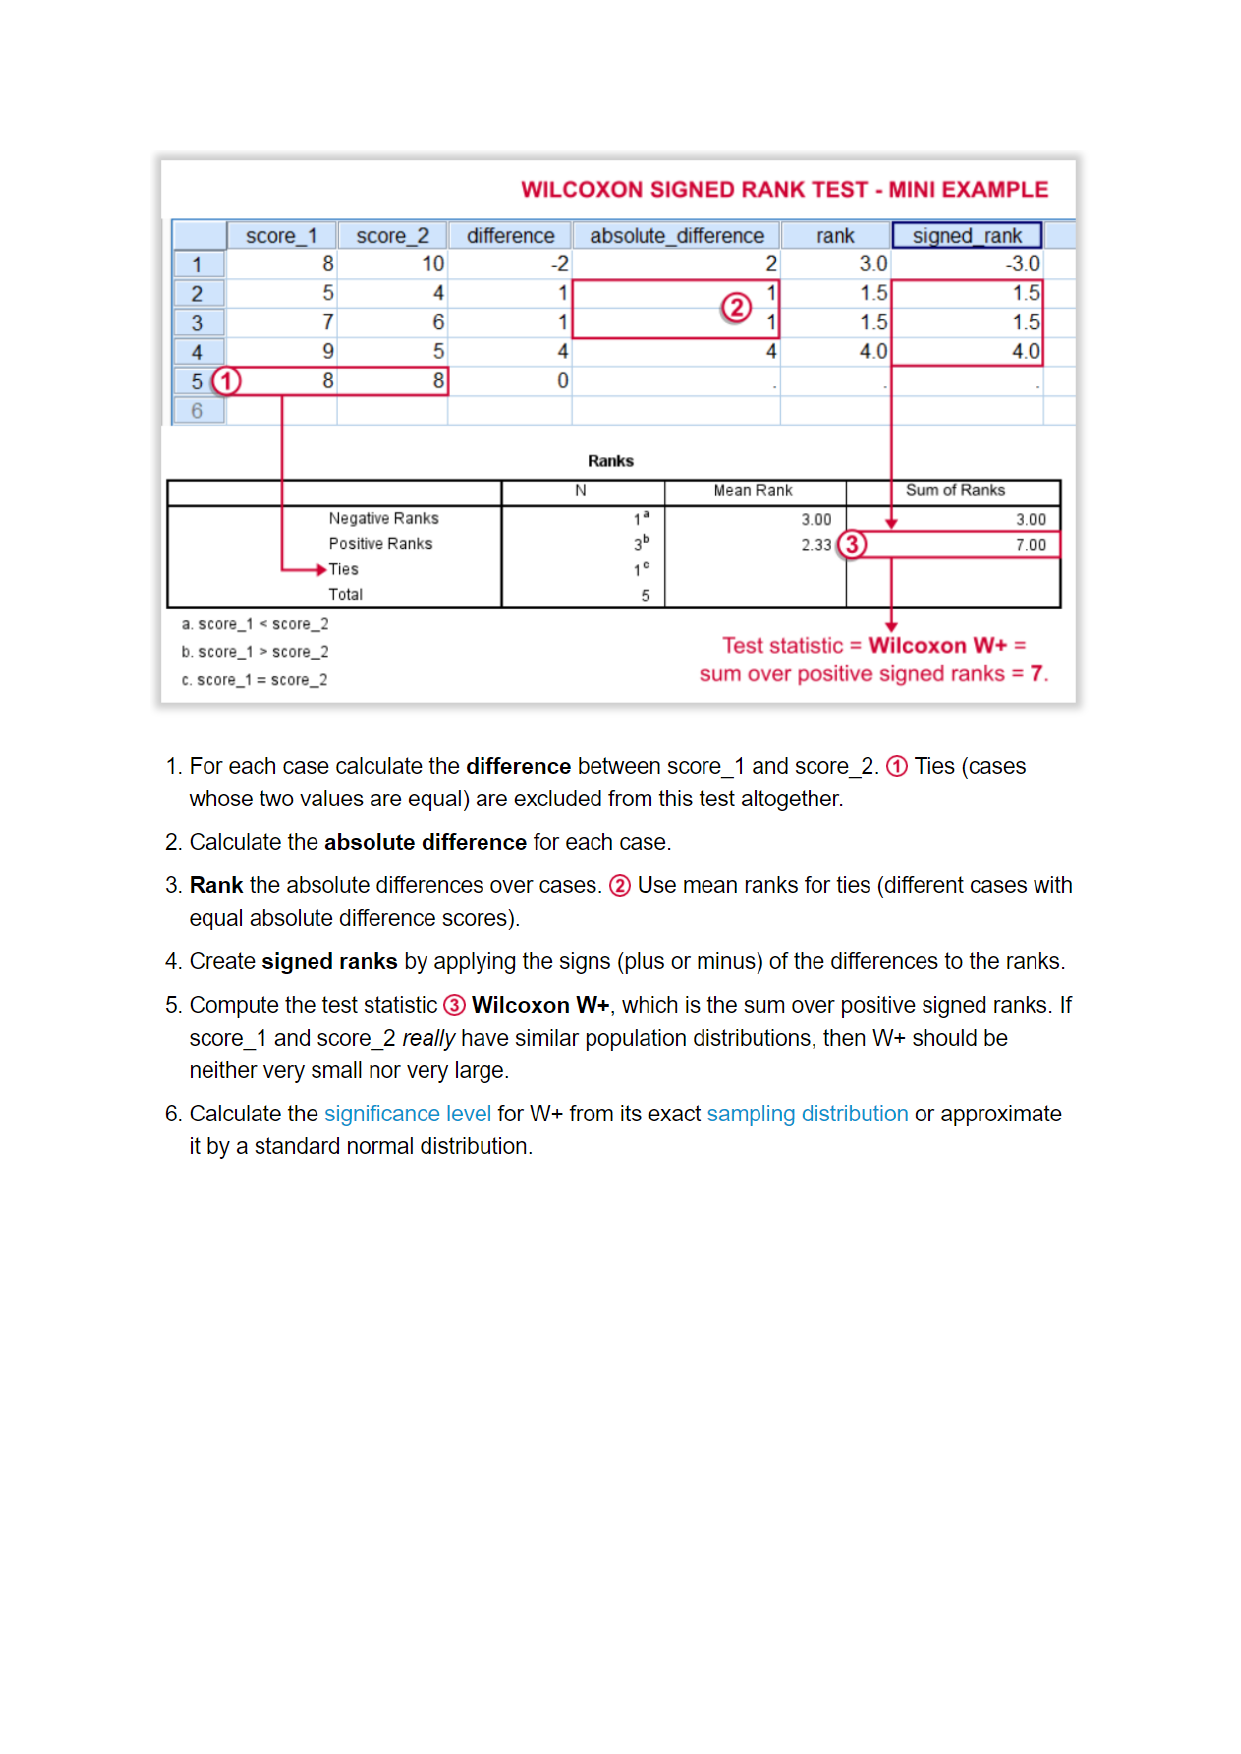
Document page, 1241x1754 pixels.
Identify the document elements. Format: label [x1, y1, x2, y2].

picture [150, 739, 1091, 1182]
picture [150, 150, 1091, 721]
